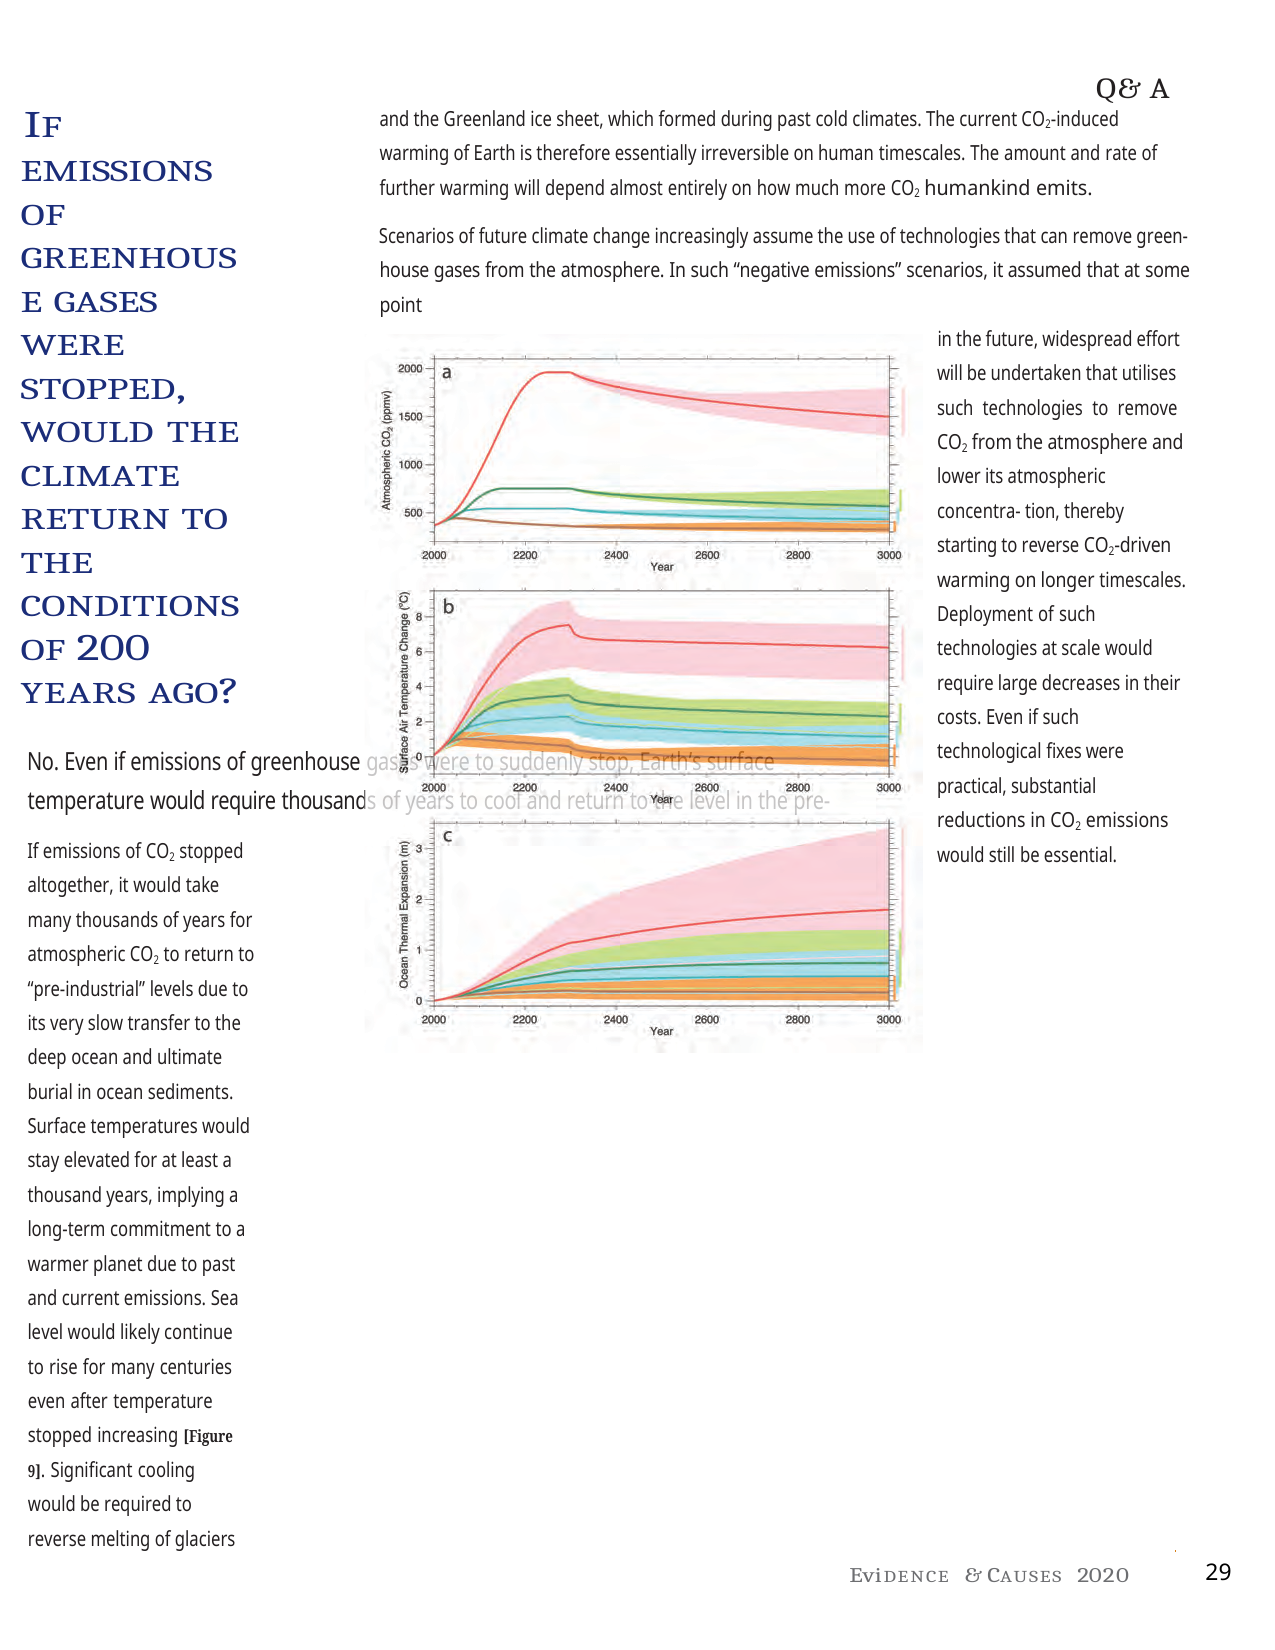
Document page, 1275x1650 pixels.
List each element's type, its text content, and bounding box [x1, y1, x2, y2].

text If emissions of CO2 stopped altogether, it would take many thousands of years for atmospheric CO2 to return to “pre-industrial” levels due to its very slow transfer to the deep ocean and ultimate burial in ocean sediments. Surface temperatures would stay elevated for at least a thousand years, implying a long-term commitment to a warmer planet due to past and current emissions. Sea level would likely continue [27, 836, 259, 1346]
text to rise for many centuries even after temperature stopped increasing [Figure 9]. Significant cooling would be required to reverse melting of glaciers and the Greenland ice sheet, which formed during past cold climates. The current CO2-induced warming of Earth is therefore essentially irreversible on human timescales. The amount and rate of further warming will depend almost entirely on how much more CO2 humankind emits. [28, 1352, 246, 1552]
text to rise for many centuries even after temperature stopped increasing [Figure 9]. Significant cooling would be required to reverse melting of glaciers and the Greenland ice sheet, which formed during past cold climates. The current CO2-induced warming of Earth is therefore essentially irreversible on human timescales. The amount and rate of further warming will depend almost entirely on how much more CO2 humankind emits. [379, 104, 1174, 201]
subtitle If emissions of greenhouse gases were stopped, would the climate return to the conditions of 200 years ago? [20, 104, 257, 713]
text Scenarios of future climate change increasingly assume the use of technologies that can remove green- house gases from the atmosphere. In such “negative emissions” scenarios, it assumed that at some point [379, 221, 1194, 318]
picture [364, 334, 923, 1053]
text in the future, widespread effort will be undertaken that utilises such technologies to remove CO2 from the atmosphere and lower its atmospheric concentra- tion, thereby starting to reverse CO2-driven warming on longer timescales. Deployment of such technologies at scale would require large decreases in their costs. Even if such technological fixes were practical, substantial reductions in CO2 emissions would still be essential. [937, 324, 1188, 868]
